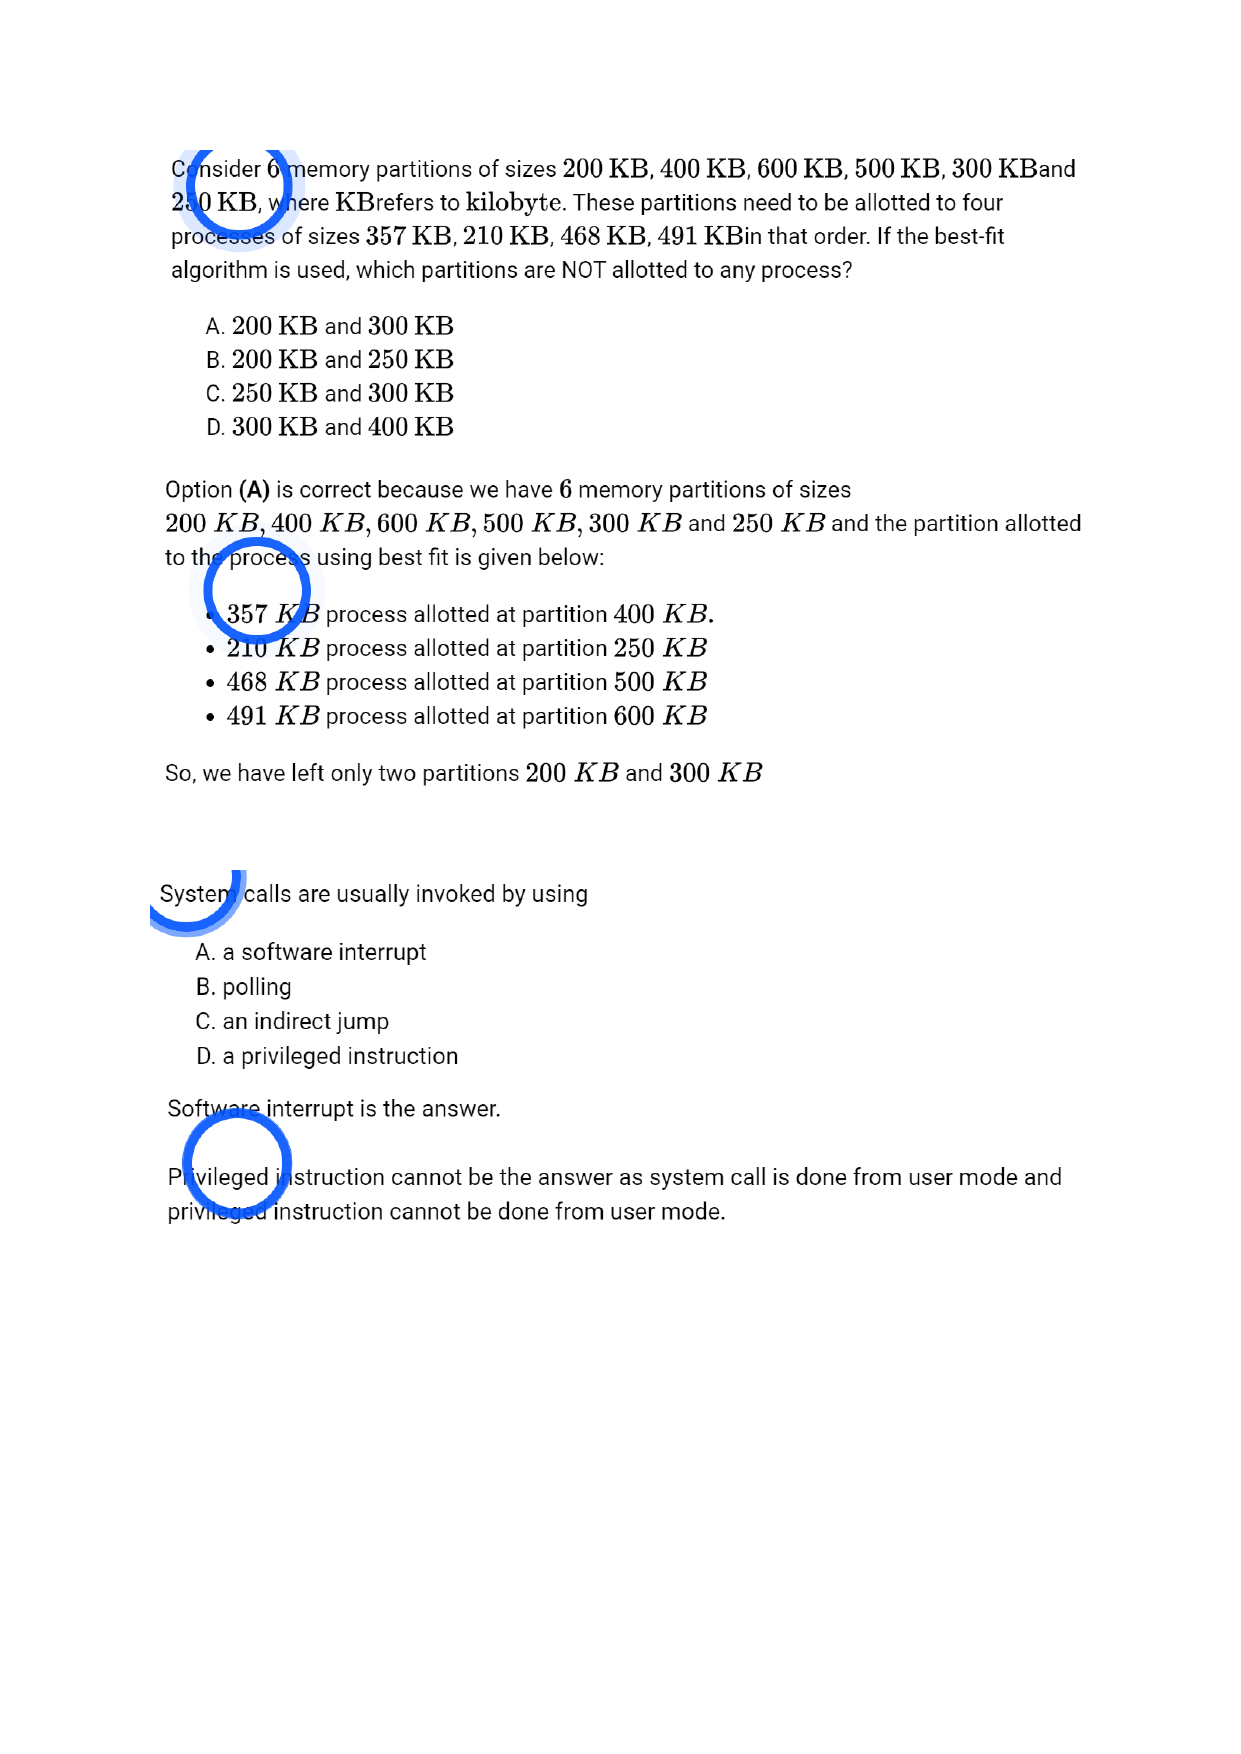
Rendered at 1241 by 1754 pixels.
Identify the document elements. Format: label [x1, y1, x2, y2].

picture [150, 1078, 1091, 1251]
picture [150, 457, 1091, 806]
picture [150, 150, 1091, 456]
picture [150, 870, 619, 1077]
